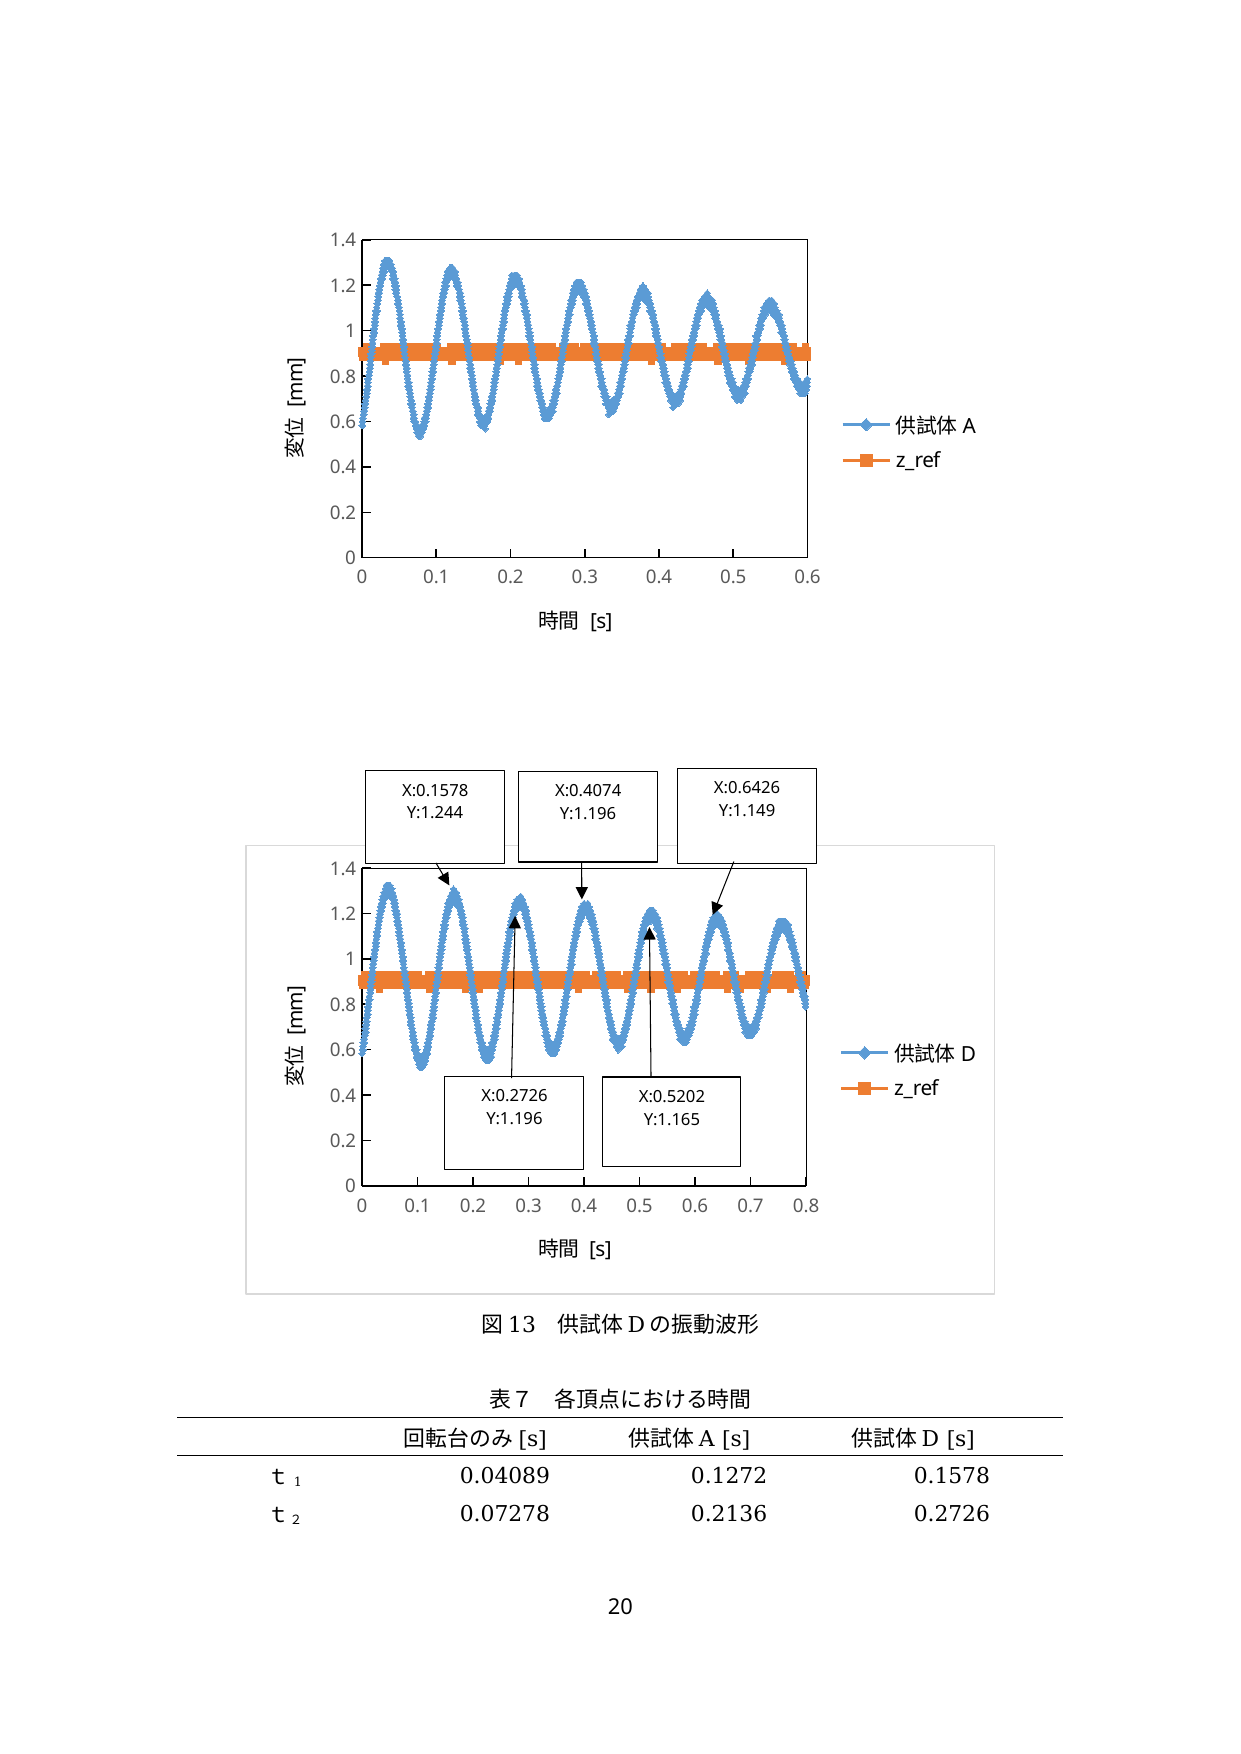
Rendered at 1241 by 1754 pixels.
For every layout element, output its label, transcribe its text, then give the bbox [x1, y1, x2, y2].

table_header [177, 1418, 392, 1455]
table_cell 0.1272 [617, 1456, 840, 1494]
table_cell ｔ２ [177, 1494, 392, 1531]
table_cell ｔ1 [177, 1456, 392, 1494]
table_header 供試体A [s] [617, 1418, 840, 1455]
table_header 回転台のみ [s] [392, 1418, 617, 1455]
table_cell 0.2136 [617, 1494, 840, 1531]
table_cell 0.07278 [392, 1494, 617, 1531]
table_header 供試体D [s] [840, 1418, 1063, 1455]
text 表７ 各頂点における時間 [177, 1379, 1063, 1417]
table_cell 0.2726 [840, 1494, 1063, 1531]
table_cell 0.1578 [840, 1456, 1063, 1494]
text 図13 供試体Dの振動波形 [177, 817, 1063, 1342]
table_cell 0.04089 [392, 1456, 617, 1494]
